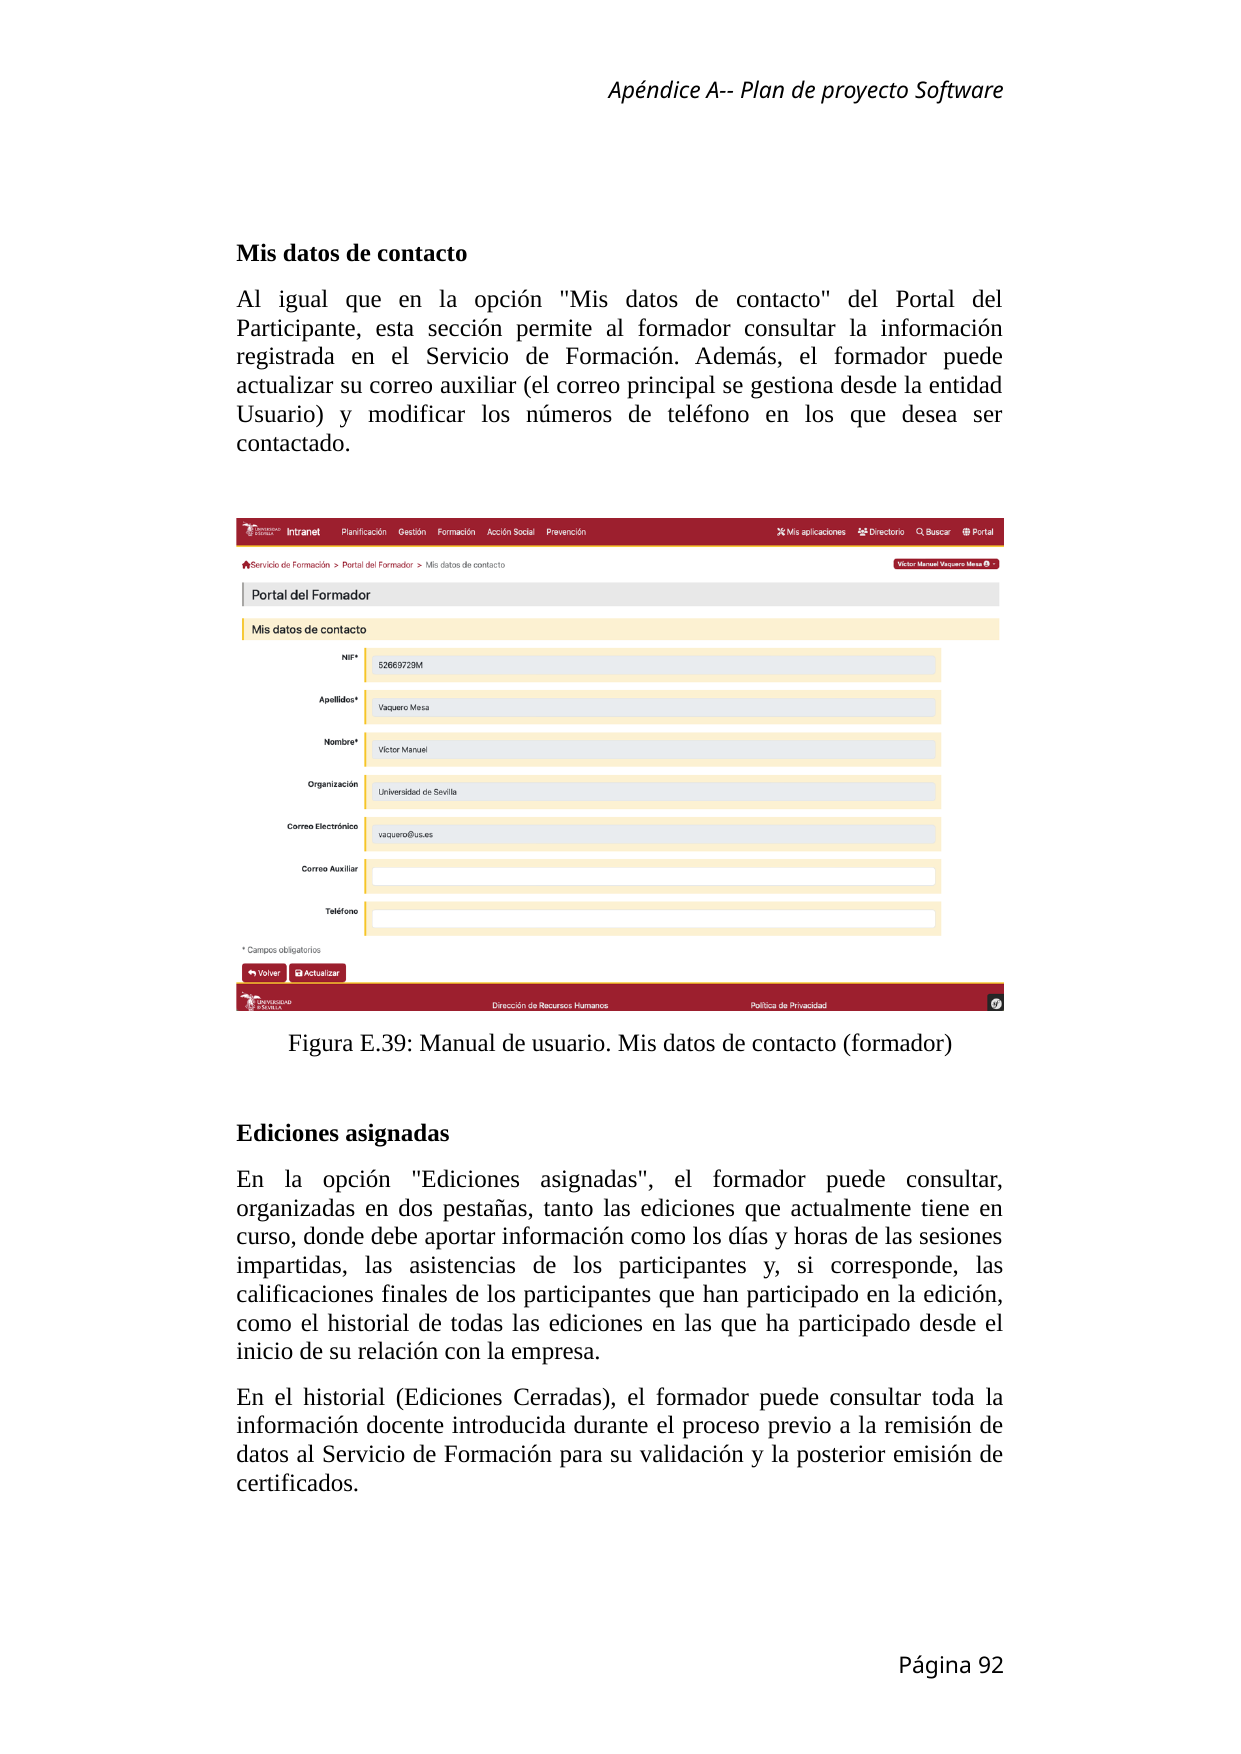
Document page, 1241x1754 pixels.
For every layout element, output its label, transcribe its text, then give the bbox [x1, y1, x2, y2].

text Mis datos de contacto [236, 238, 1004, 267]
text En el historial (Ediciones Cerradas), el formador puede consultar toda la información docente introducida durante el proceso previo a la remisión de datos al Servicio de Formación para su validación y la posterior emisión de certificados. [236, 1382, 1004, 1497]
text Al igual que en la opción "Mis datos de contacto" del Portal del Participante, esta sección permite al formador consultar la información registrada en el Servicio de Formación. Además, el formador puede actualizar su correo auxiliar (el correo principal se gestiona desde la entidad Usuario) y modificar los números de teléfono en los que desea ser contactado. [236, 284, 1004, 456]
text En la opción "Ediciones asignadas", el formador puede consultar, organizadas en dos pestañas, tanto las ediciones que actualmente tiene en curso, donde debe aportar información como los días y horas de las sesiones impartidas, las asistencias de los participantes y, si corresponde, las calificaciones finales de los participantes que han participado en la edición, como el historial de todas las ediciones en las que ha participado desde el inicio de su relación con la empresa. [236, 1164, 1004, 1365]
text Ediciones asignadas [236, 1118, 1004, 1147]
picture [236, 518, 1004, 1011]
